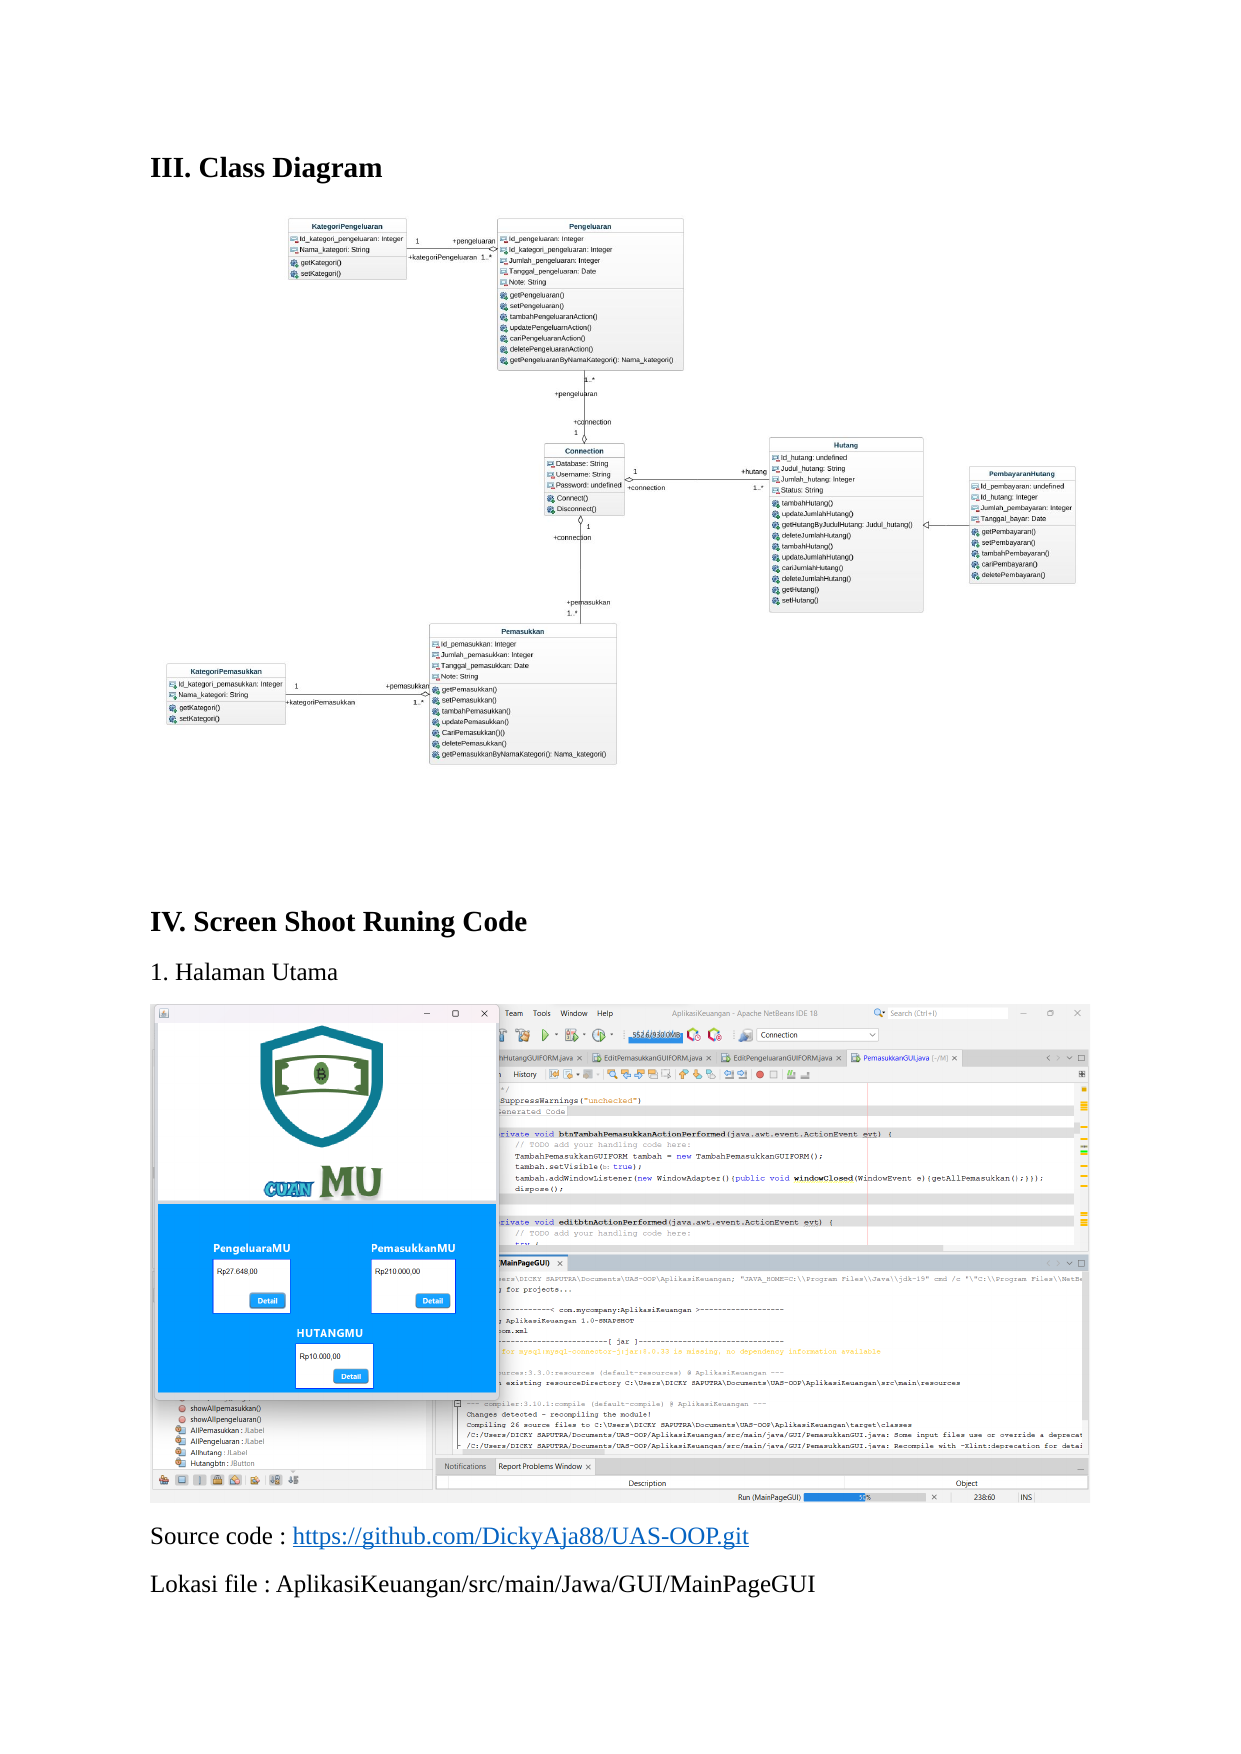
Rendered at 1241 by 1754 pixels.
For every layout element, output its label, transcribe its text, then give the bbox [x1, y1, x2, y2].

text 1. Halaman Utama [150, 957, 1090, 986]
picture [150, 1004, 1091, 1503]
text Lokasi file : AplikasiKeuangan/src/main/Jawa/GUI/MainPageGUI [150, 1569, 1090, 1597]
text III. Class Diagram [150, 150, 1090, 183]
text Source code : https://github.com/DickyAja88/UAS-OOP.git [150, 1521, 1090, 1550]
picture [150, 202, 1091, 780]
text IV. Screen Shoot Runing Code [150, 904, 1090, 938]
